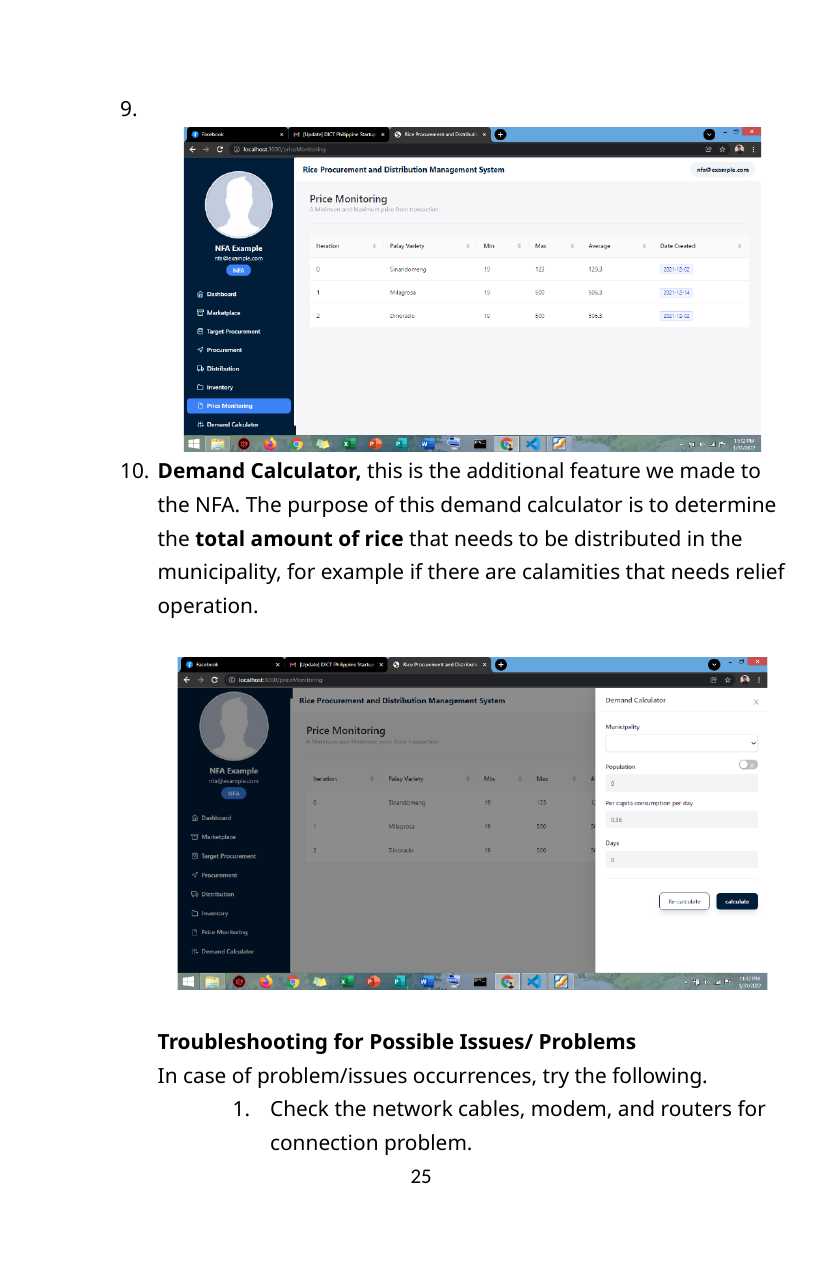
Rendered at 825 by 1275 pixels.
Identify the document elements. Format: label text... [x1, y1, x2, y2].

list Check the network cables, modem, and routers for connection problem. [232, 1094, 787, 1156]
picture [177, 657, 768, 990]
text In case of problem/issues occurrences, try the following. [157, 1061, 787, 1089]
list Demand Calculator, this is the additional feature we made to the NFA. The purpose of this demand calculator is to determine the total amount of rice that needs to be distributed in the municipality, for example if there are calamities that needs relief operation. [120, 457, 787, 619]
picture [183, 127, 762, 452]
text Troubleshooting for Possible Issues/ Problems [157, 1027, 787, 1056]
